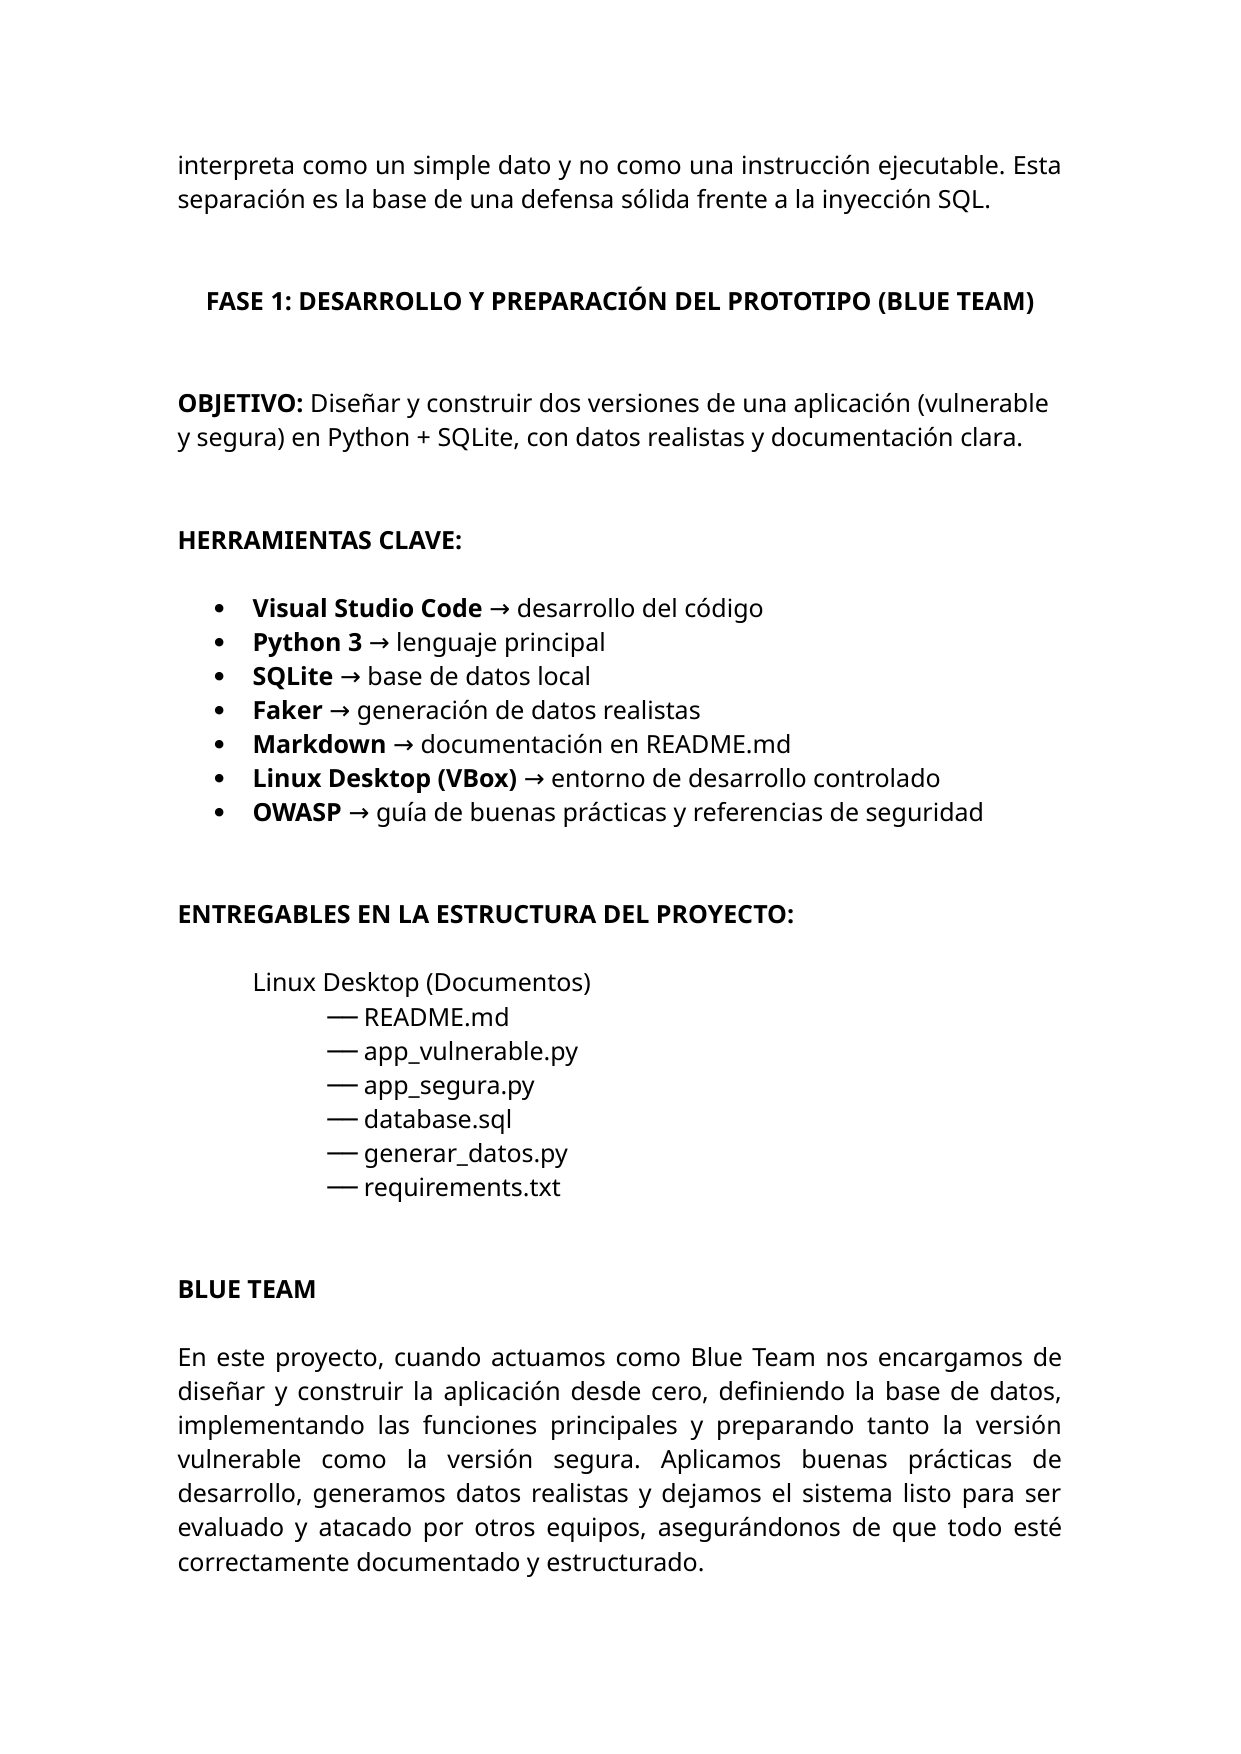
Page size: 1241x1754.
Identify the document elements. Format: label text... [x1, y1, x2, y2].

text ── generar_datos.py [177, 1135, 1063, 1169]
list SQLite → base de datos local [215, 658, 1063, 693]
text ── app_segura.py [177, 1067, 1063, 1101]
text ── requirements.txt [177, 1169, 1063, 1203]
text En este proyecto, cuando actuamos como Blue Team nos encargamos de diseñar y construir la aplicación desde cero, definiendo la base de datos, implementando las funciones principales y preparando tanto la versión vulnerable como la versión segura. Aplicamos buenas prácticas de desarrollo, generamos datos realistas y dejamos el sistema listo para ser evaluado y atacado por otros equipos, asegurándonos de que todo esté correctamente documentado y estructurado. [177, 1340, 1063, 1578]
list Markdown → documentación en README.md [215, 727, 1063, 761]
text FASE 1: DESARROLLO Y PREPARACIÓN DEL PROTOTIPO (BLUE TEAM) [177, 284, 1063, 318]
list Visual Studio Code → desarrollo del código [215, 590, 1063, 624]
list OWASP → guía de buenas prácticas y referencias de seguridad [215, 795, 1063, 829]
text ── app_vulnerable.py [177, 1033, 1063, 1067]
text ENTREGABLES EN LA ESTRUCTURA DEL PROYECTO: [177, 897, 1063, 931]
list Linux Desktop (VBox) → entorno de desarrollo controlado [215, 761, 1063, 795]
text ── README.md [177, 999, 1063, 1033]
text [177, 148, 1063, 216]
text BLUE TEAM [177, 1272, 1063, 1306]
text OBJETIVO: Diseñar y construir dos versiones de una aplicación (vulnerable y segura) en Python + SQLite, con datos realistas y documentación clara. [177, 386, 1063, 454]
text HERRAMIENTAS CLAVE: [177, 522, 1063, 556]
list Faker → generación de datos realistas [215, 693, 1063, 727]
list Python 3 → lenguaje principal [215, 624, 1063, 658]
text Linux Desktop (Documentos) [177, 965, 1063, 999]
text ── database.sql [177, 1101, 1063, 1135]
